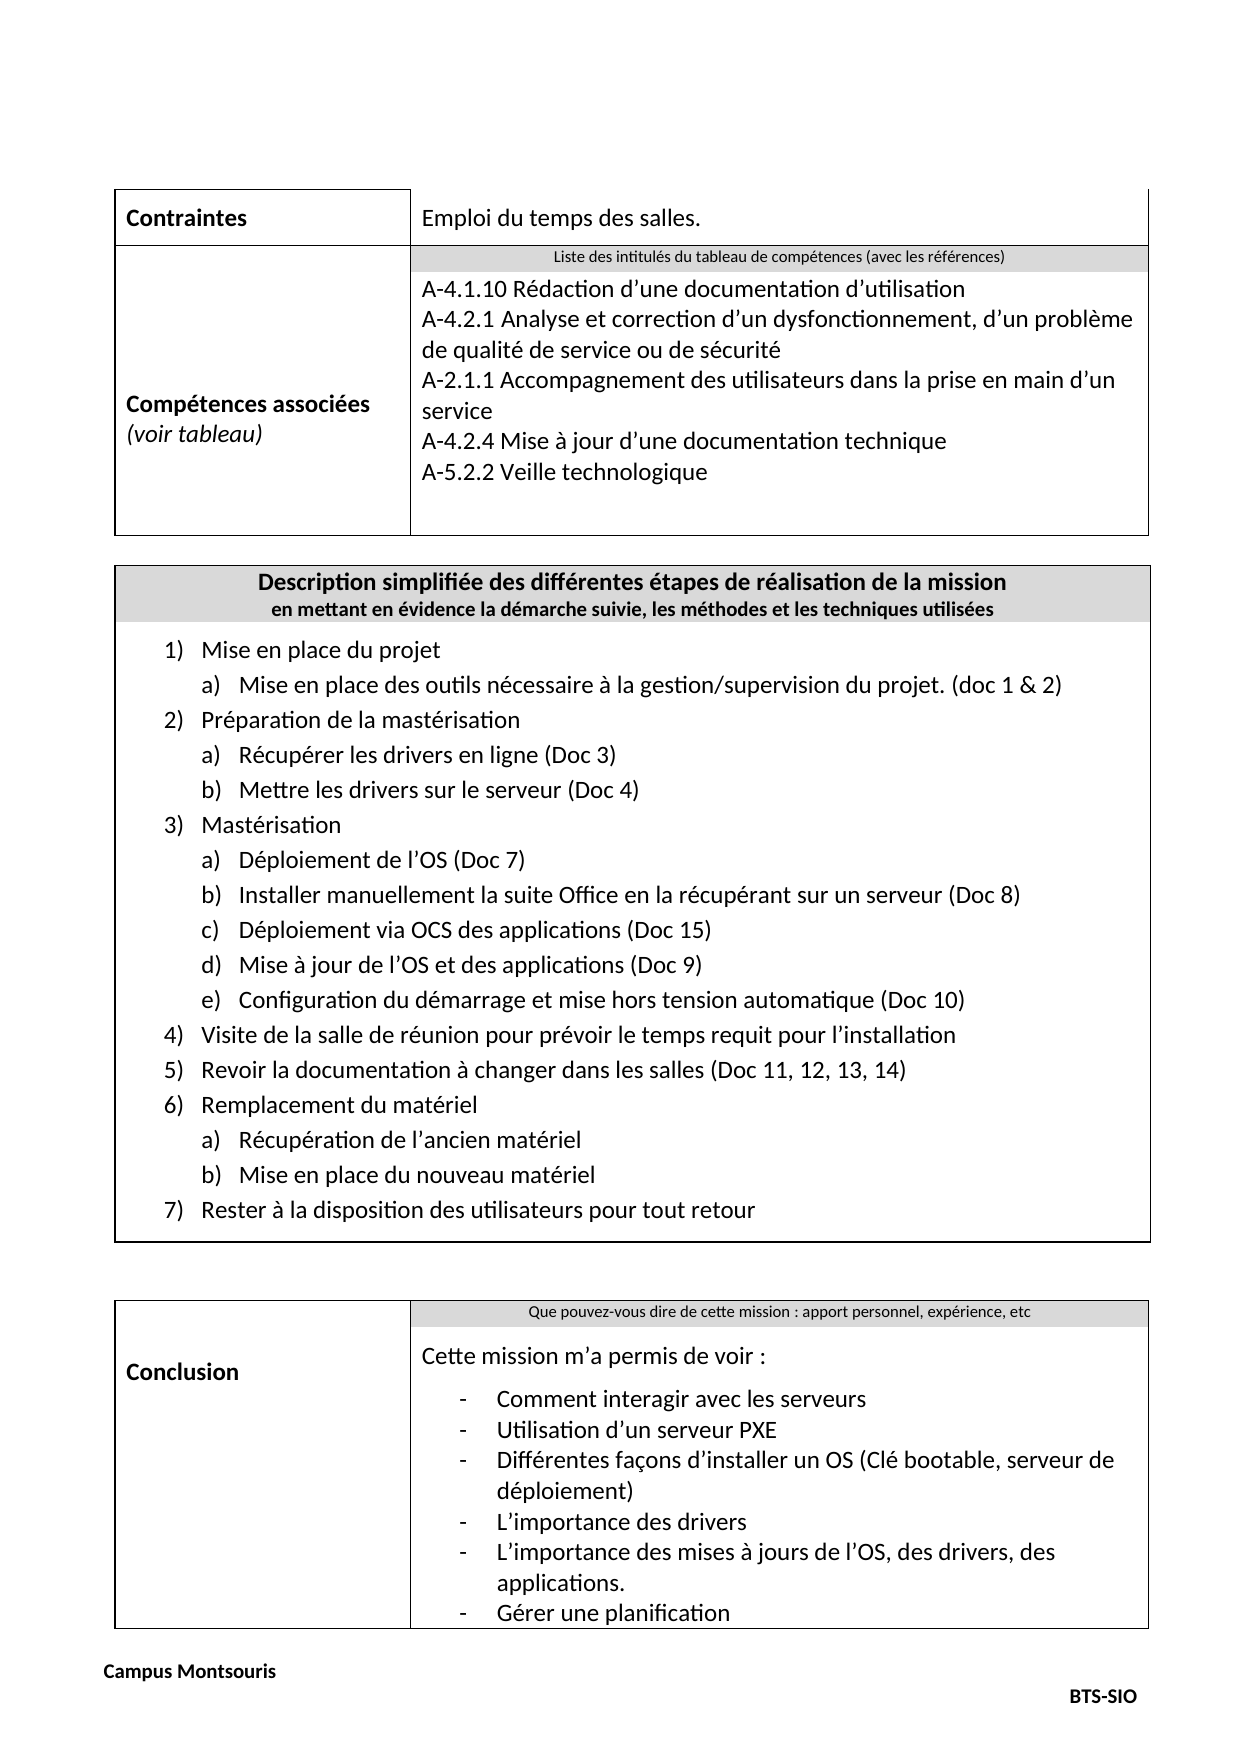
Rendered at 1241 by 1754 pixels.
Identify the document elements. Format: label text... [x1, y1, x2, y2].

table_header Que pouvez-vous dire de cette mission : apport personnel, expérience, etc [411, 1301, 1148, 1327]
table_cell Liste des intitulés du tableau de compétences (avec les références) [411, 246, 1148, 272]
table_header Description simplifiée des différentes étapes de réalisation de la mission [116, 566, 1150, 596]
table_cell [411, 1327, 1148, 1628]
table_cell Mise en place du projet Mise en place des outils nécessaire à la gestion/supervision du projet. (doc 1 & 2) Préparation de la mastérisation Récupérer les drivers en ligne (Doc 3) Mettre les drivers sur le serveur (Doc 4) Mastérisation Déploiement de l’OS (Doc 7) Installer manuellement la suite Office en la récupérant sur un serveur (Doc 8) Déploiement via OCS des applications (Doc 15) Mise à jour de l’OS et des applications (Doc 9) Configuration du démarrage et mise hors tension automatique (Doc 10) Visite de la salle de réunion pour prévoir le temps requit pour l’installation Revoir la documentation à changer dans les salles (Doc 11, 12, 13, 14) Remplacement du matériel Récupération de l’ancien matériel Mise en place du nouveau matériel Rester à la disposition des utilisateurs pour tout retour [116, 622, 1150, 1241]
table_cell A-4.1.10 Rédaction d’une documentation d’utilisation A-4.2.1 Analyse et correction d’un dysfonctionnement, d’un problème de qualité de service ou de sécurité A-2.1.1 Accompagnement des utilisateurs dans la prise en main d’un service A-4.2.4 Mise à jour d’une documentation technique A-5.2.2 Veille technologique [411, 272, 1148, 535]
table_cell Contraintes [116, 190, 410, 245]
table_cell en mettant en évidence la démarche suivie, les méthodes et les techniques utilisées [116, 596, 1150, 622]
table_header Conclusion [116, 1301, 410, 1628]
table_cell Emploi du temps des salles. [411, 189, 1148, 245]
table_cell Compétences associées (voir tableau) [116, 246, 410, 535]
